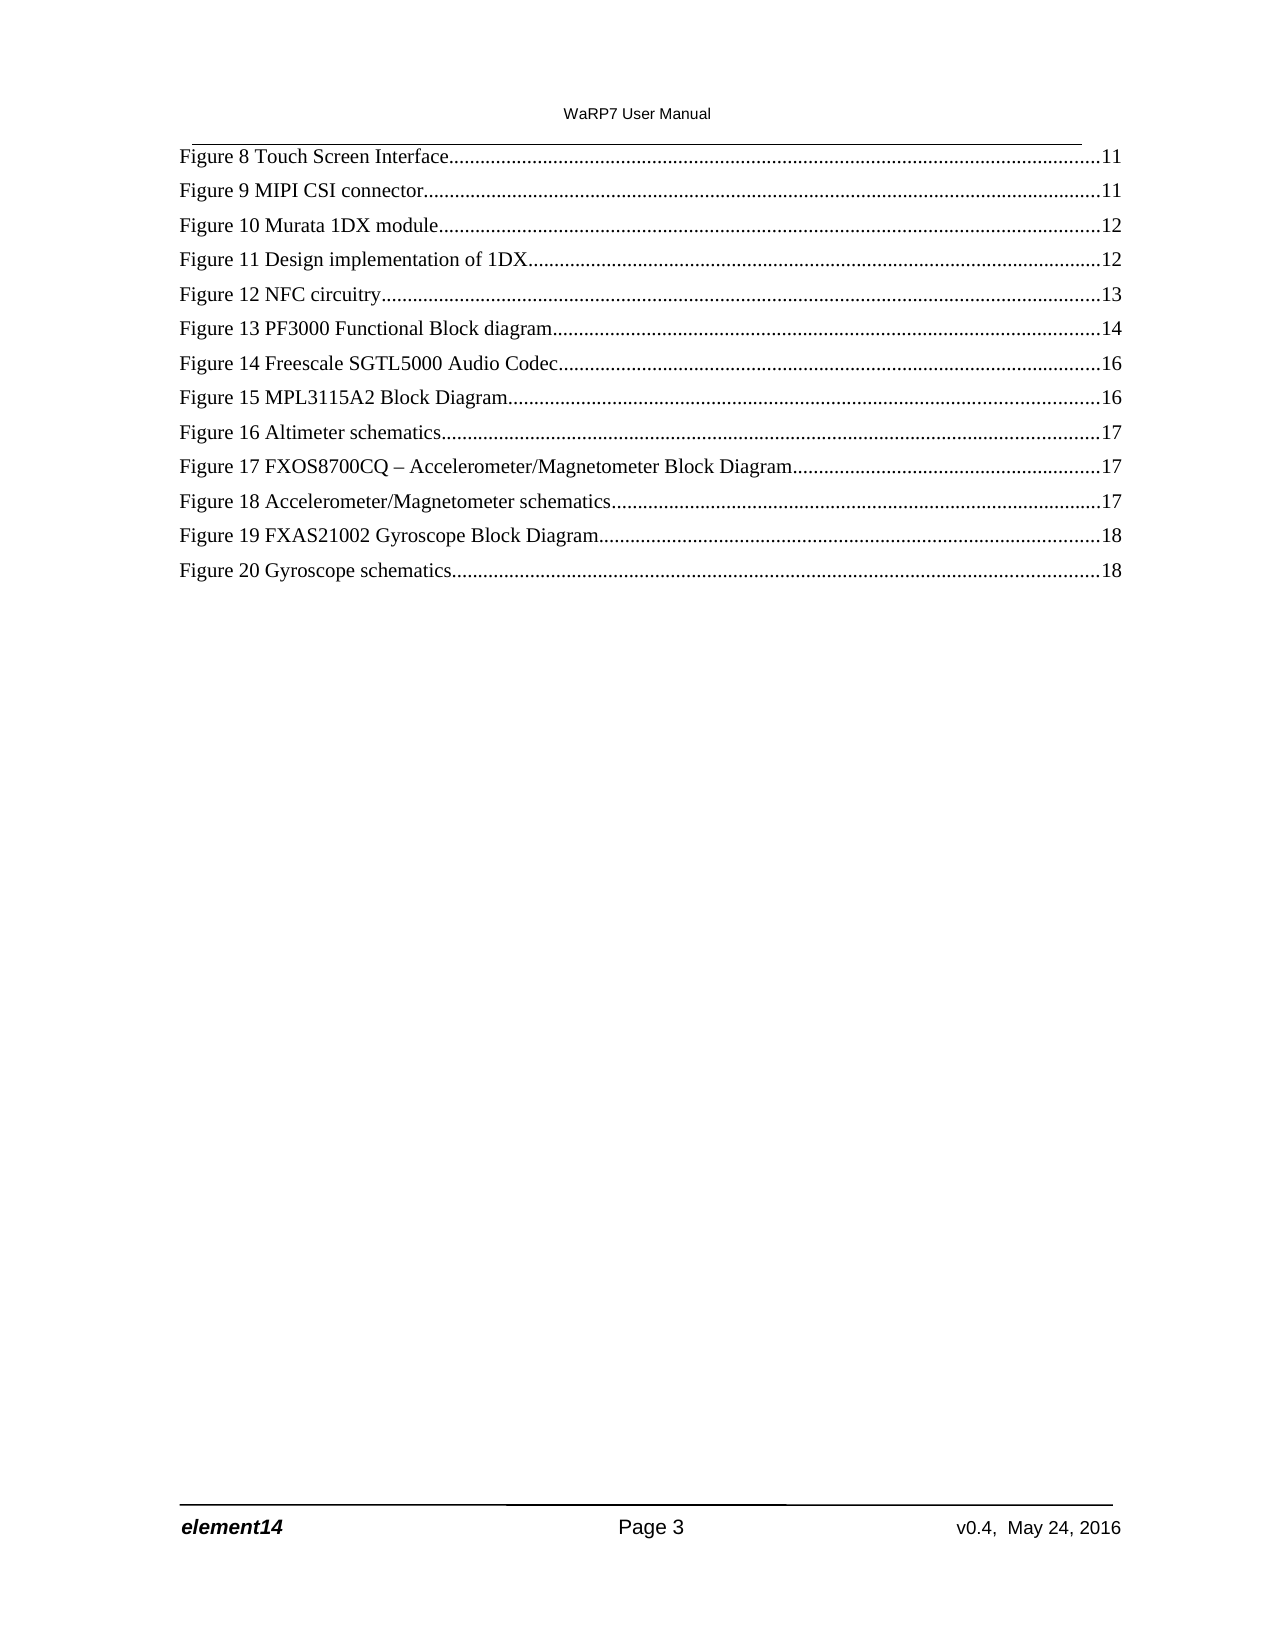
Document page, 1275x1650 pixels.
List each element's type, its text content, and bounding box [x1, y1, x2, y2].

text Figure 11 Design implementation of 1DX 12 [179, 247, 1123, 271]
text Figure 10 Murata 1DX module 12 [179, 213, 1123, 237]
text Figure 17 FXOS8700CQ – Accelerometer/Magnetometer Block Diagram 17 [179, 454, 1123, 478]
text Figure 20 Gyroscope schematics 18 [179, 557, 1123, 582]
text Figure 15 MPL3115A2 Block Diagram 16 [179, 385, 1123, 409]
text Figure 14 Freescale SGTL5000 Audio Codec 16 [179, 351, 1123, 375]
text Figure 19 FXAS21002 Gyroscope Block Diagram 18 [179, 523, 1123, 547]
text Figure 18 Accelerometer/Magnetometer schematics 17 [179, 488, 1123, 513]
text Figure 8 Touch Screen Interface 11 [179, 144, 1123, 168]
text Figure 13 PF3000 Functional Block diagram 14 [179, 316, 1123, 340]
text Figure 12 NFC circuitry 13 [179, 282, 1123, 306]
text Figure 16 Altimeter schematics 17 [179, 419, 1123, 444]
text Figure 9 MIPI CSI connector 11 [179, 178, 1123, 202]
